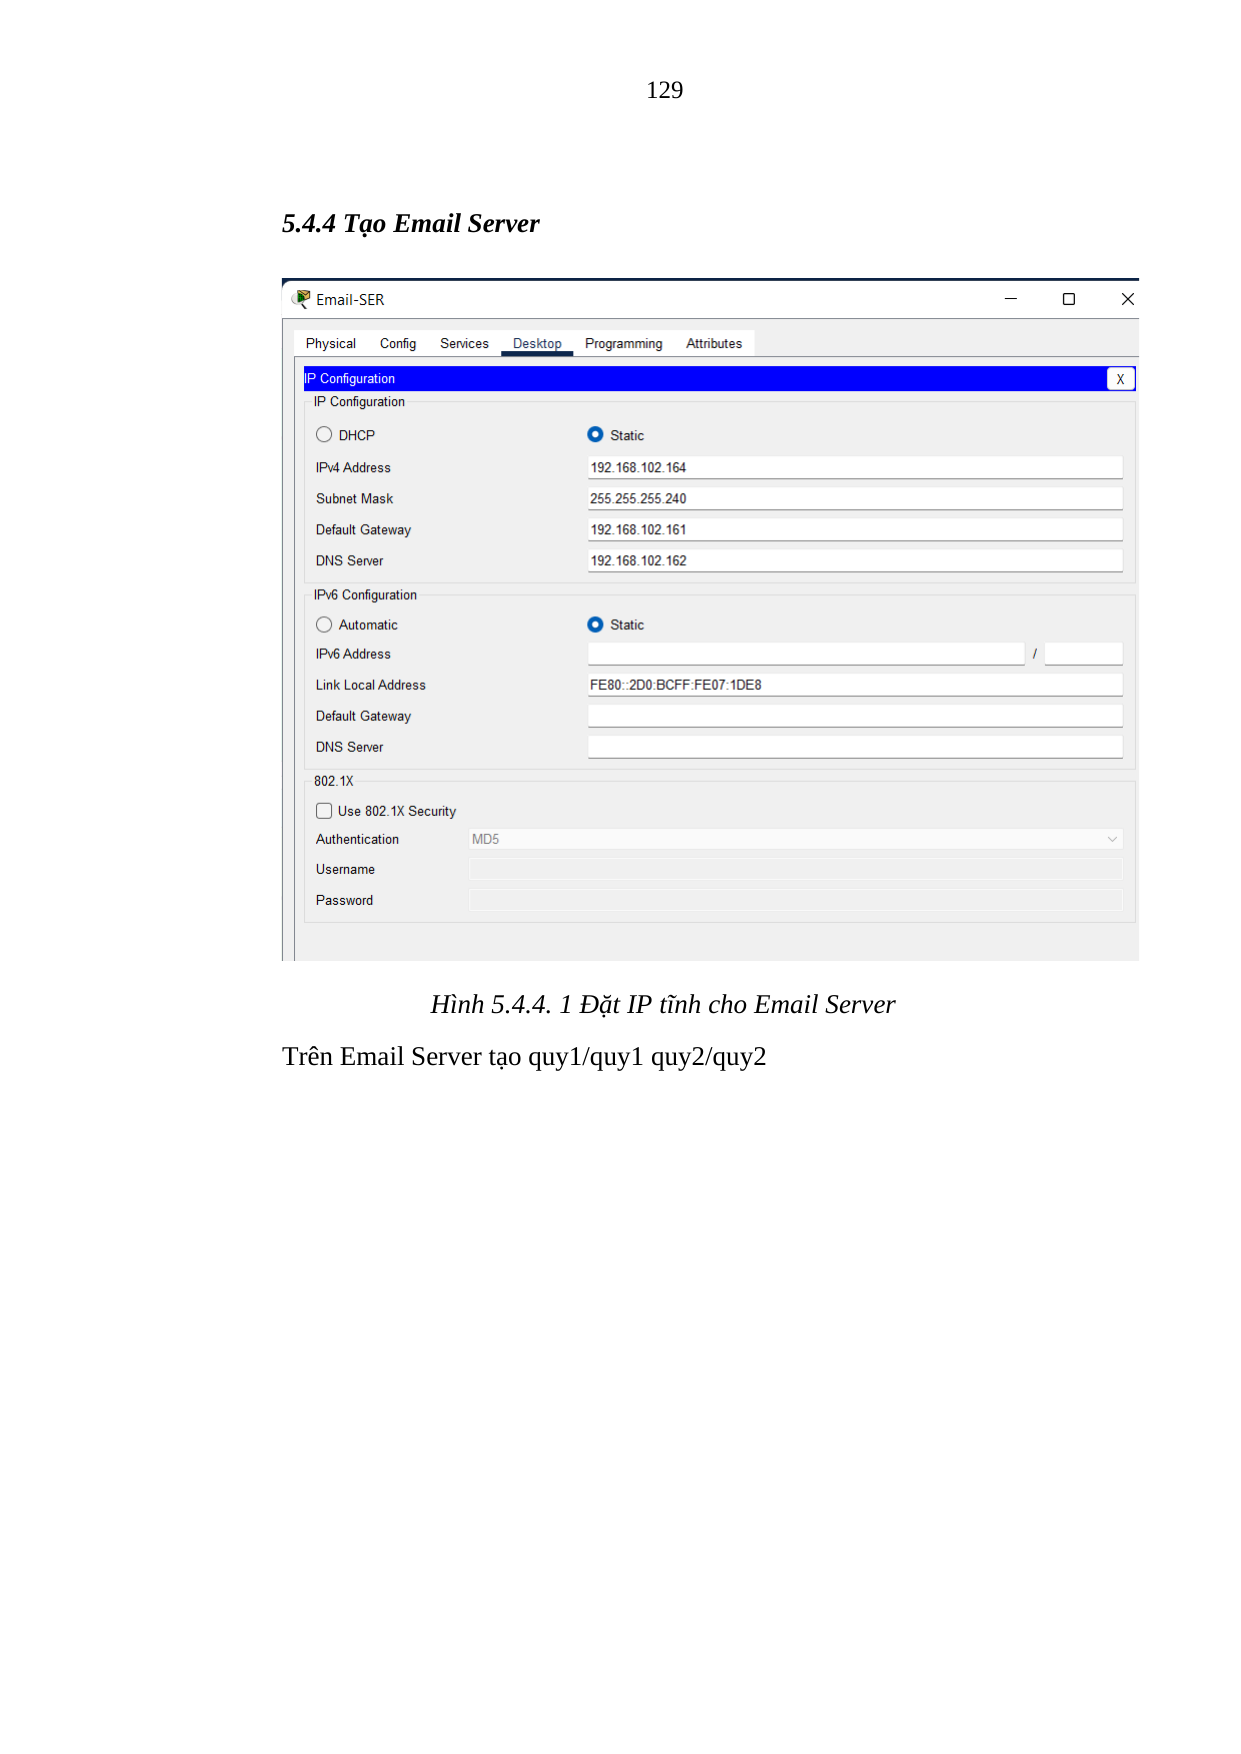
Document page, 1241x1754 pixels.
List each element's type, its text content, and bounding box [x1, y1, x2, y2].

picture [281, 278, 1140, 961]
text 5.4.4 Tạo Email Server [282, 207, 1122, 238]
text Trên Email Server tạo quy1/quy1 quy2/quy2 [207, 1040, 1122, 1071]
